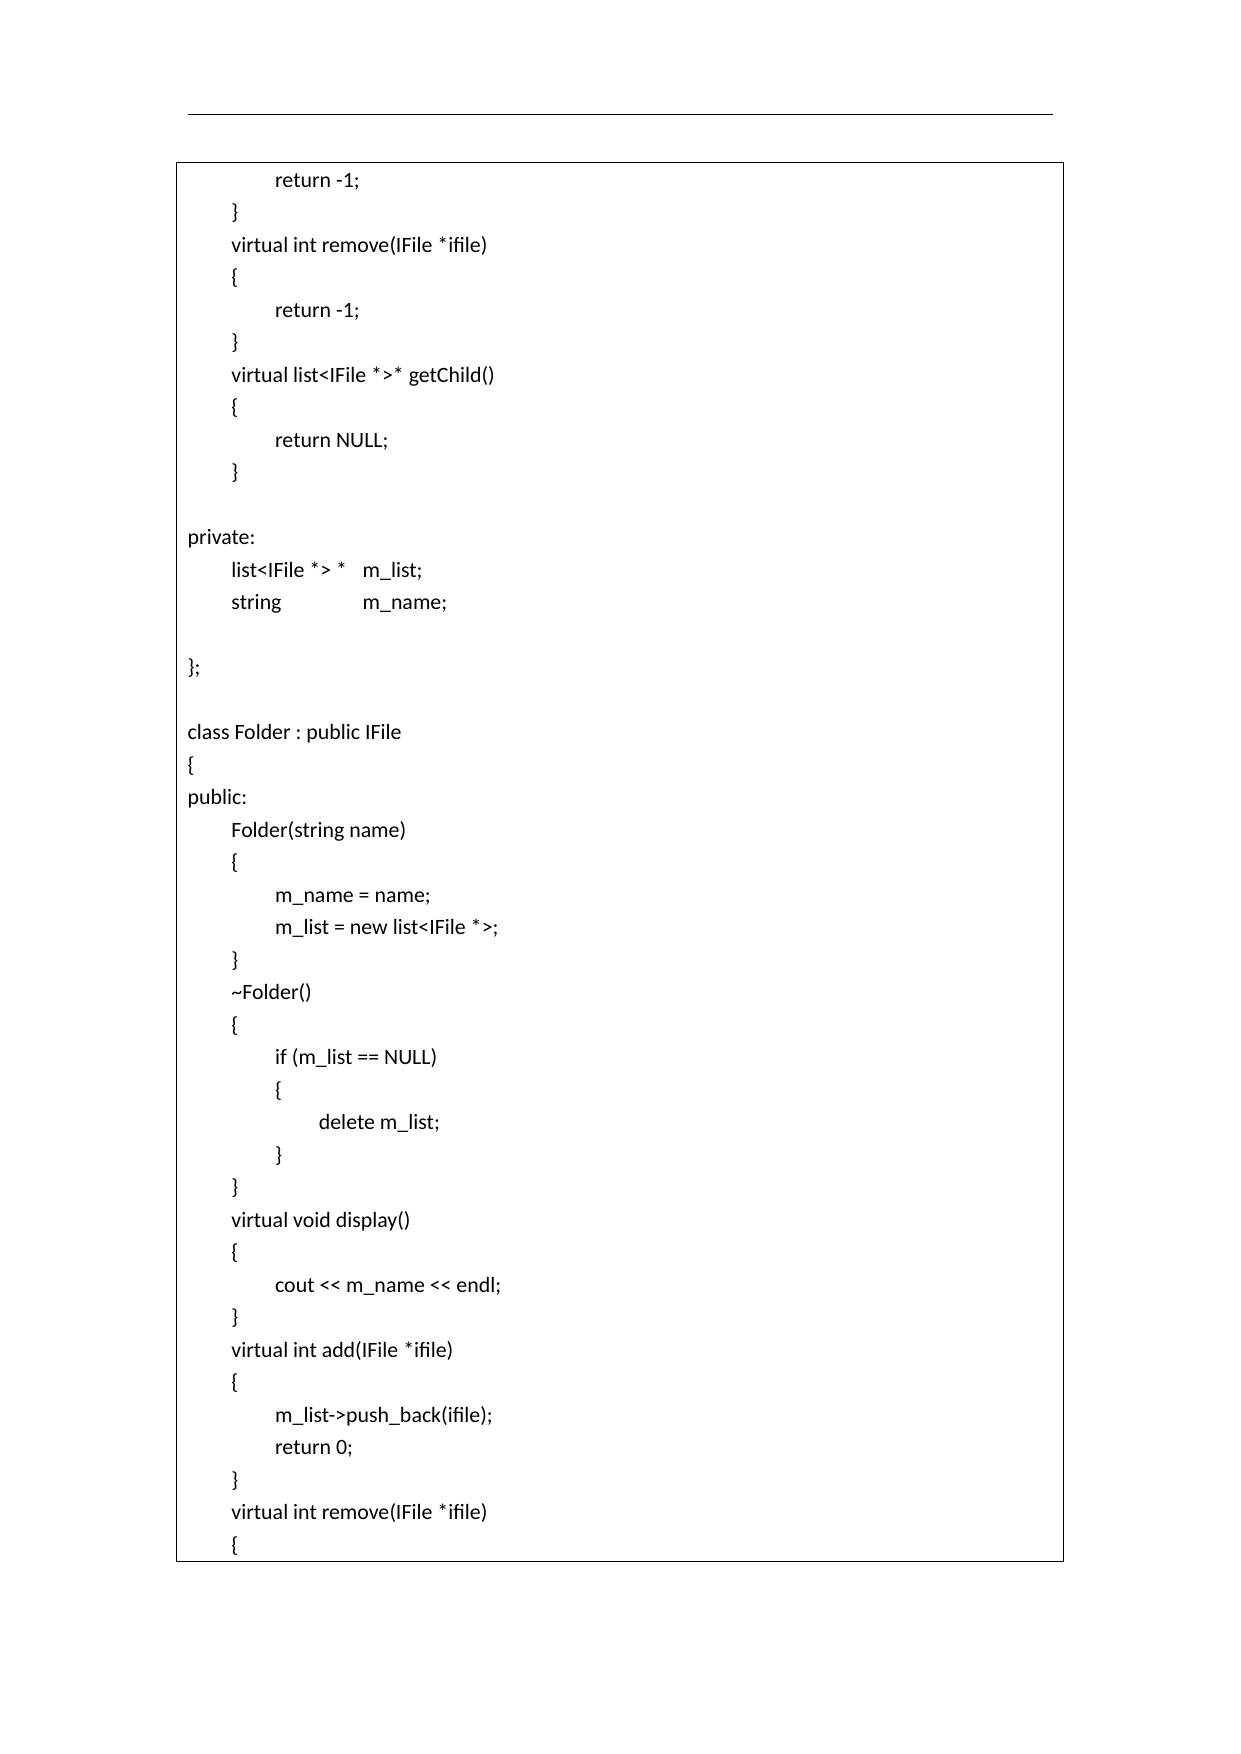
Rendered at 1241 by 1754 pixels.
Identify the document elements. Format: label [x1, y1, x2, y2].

table_header [177, 163, 1063, 1561]
